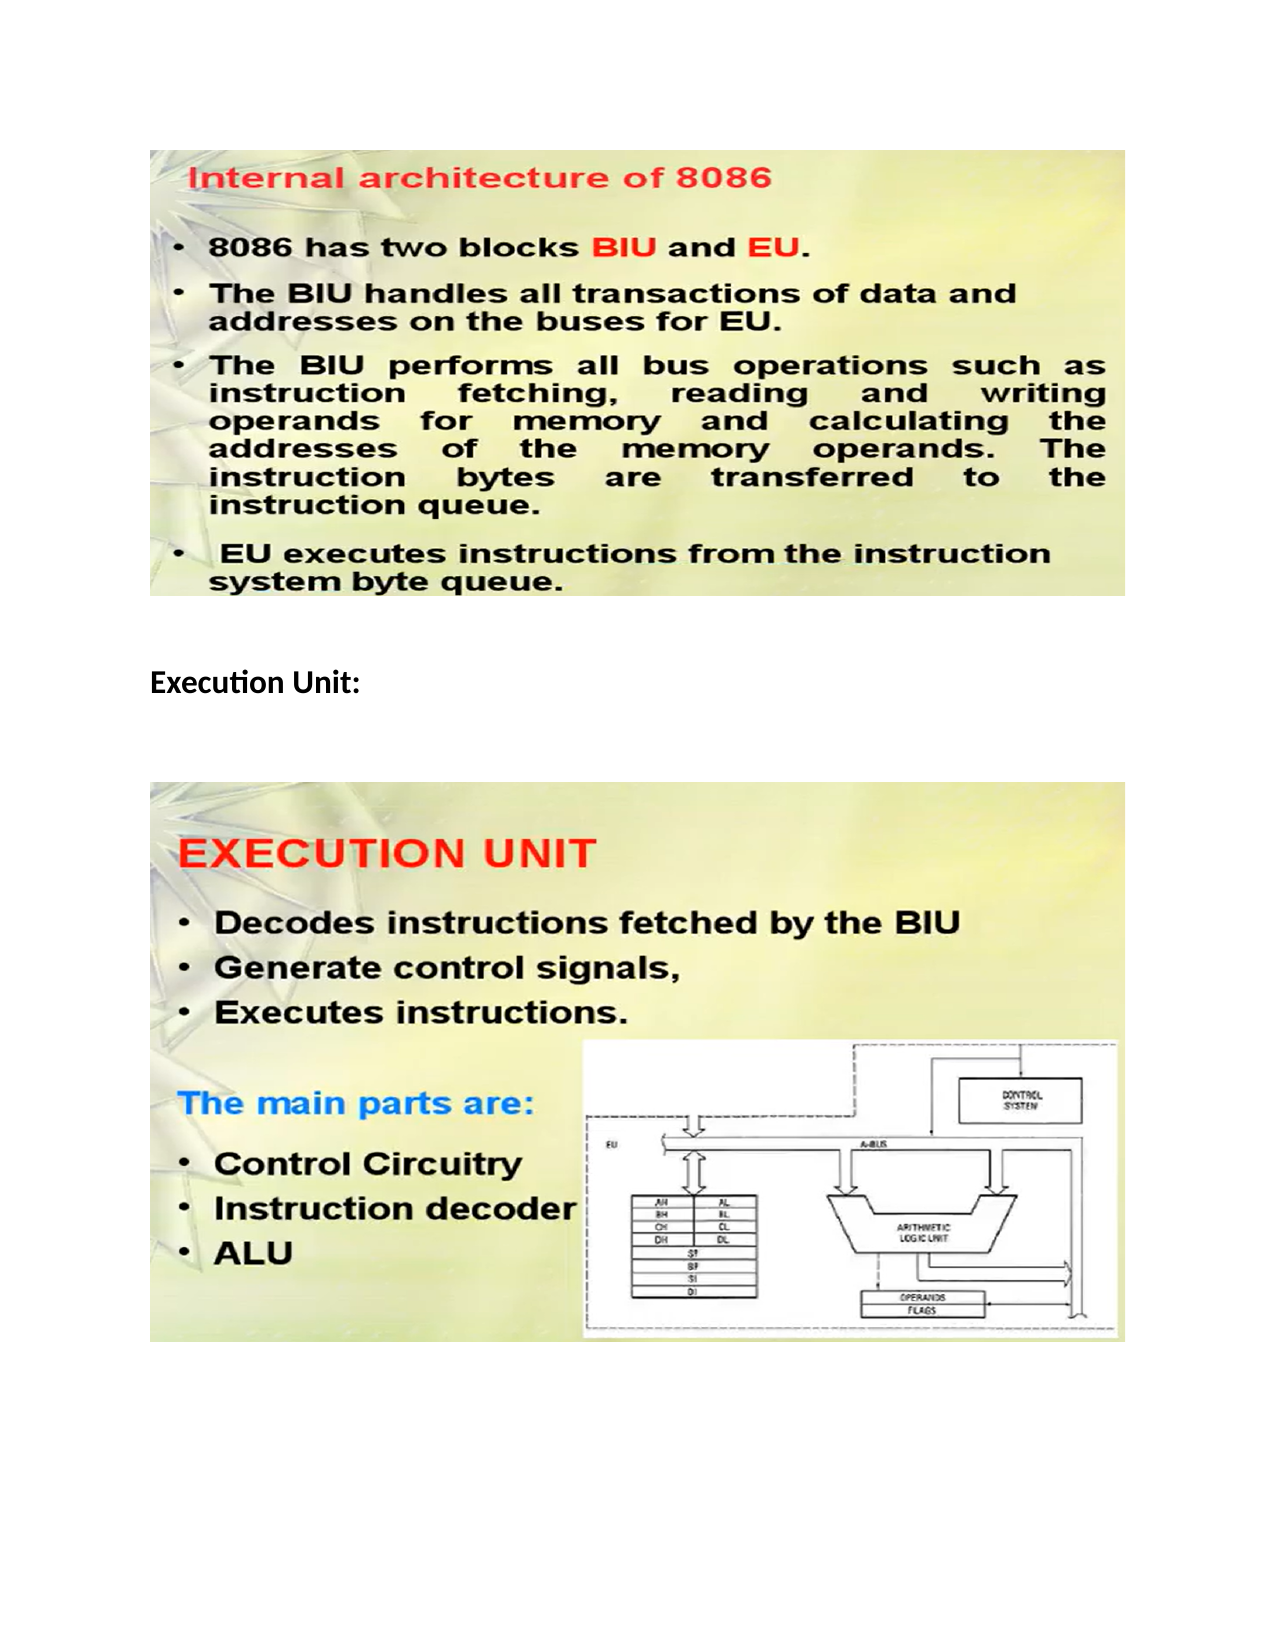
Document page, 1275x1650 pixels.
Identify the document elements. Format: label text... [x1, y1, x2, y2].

picture [150, 150, 1125, 596]
picture [150, 782, 1125, 1342]
text Execution Unit: [150, 661, 1125, 702]
